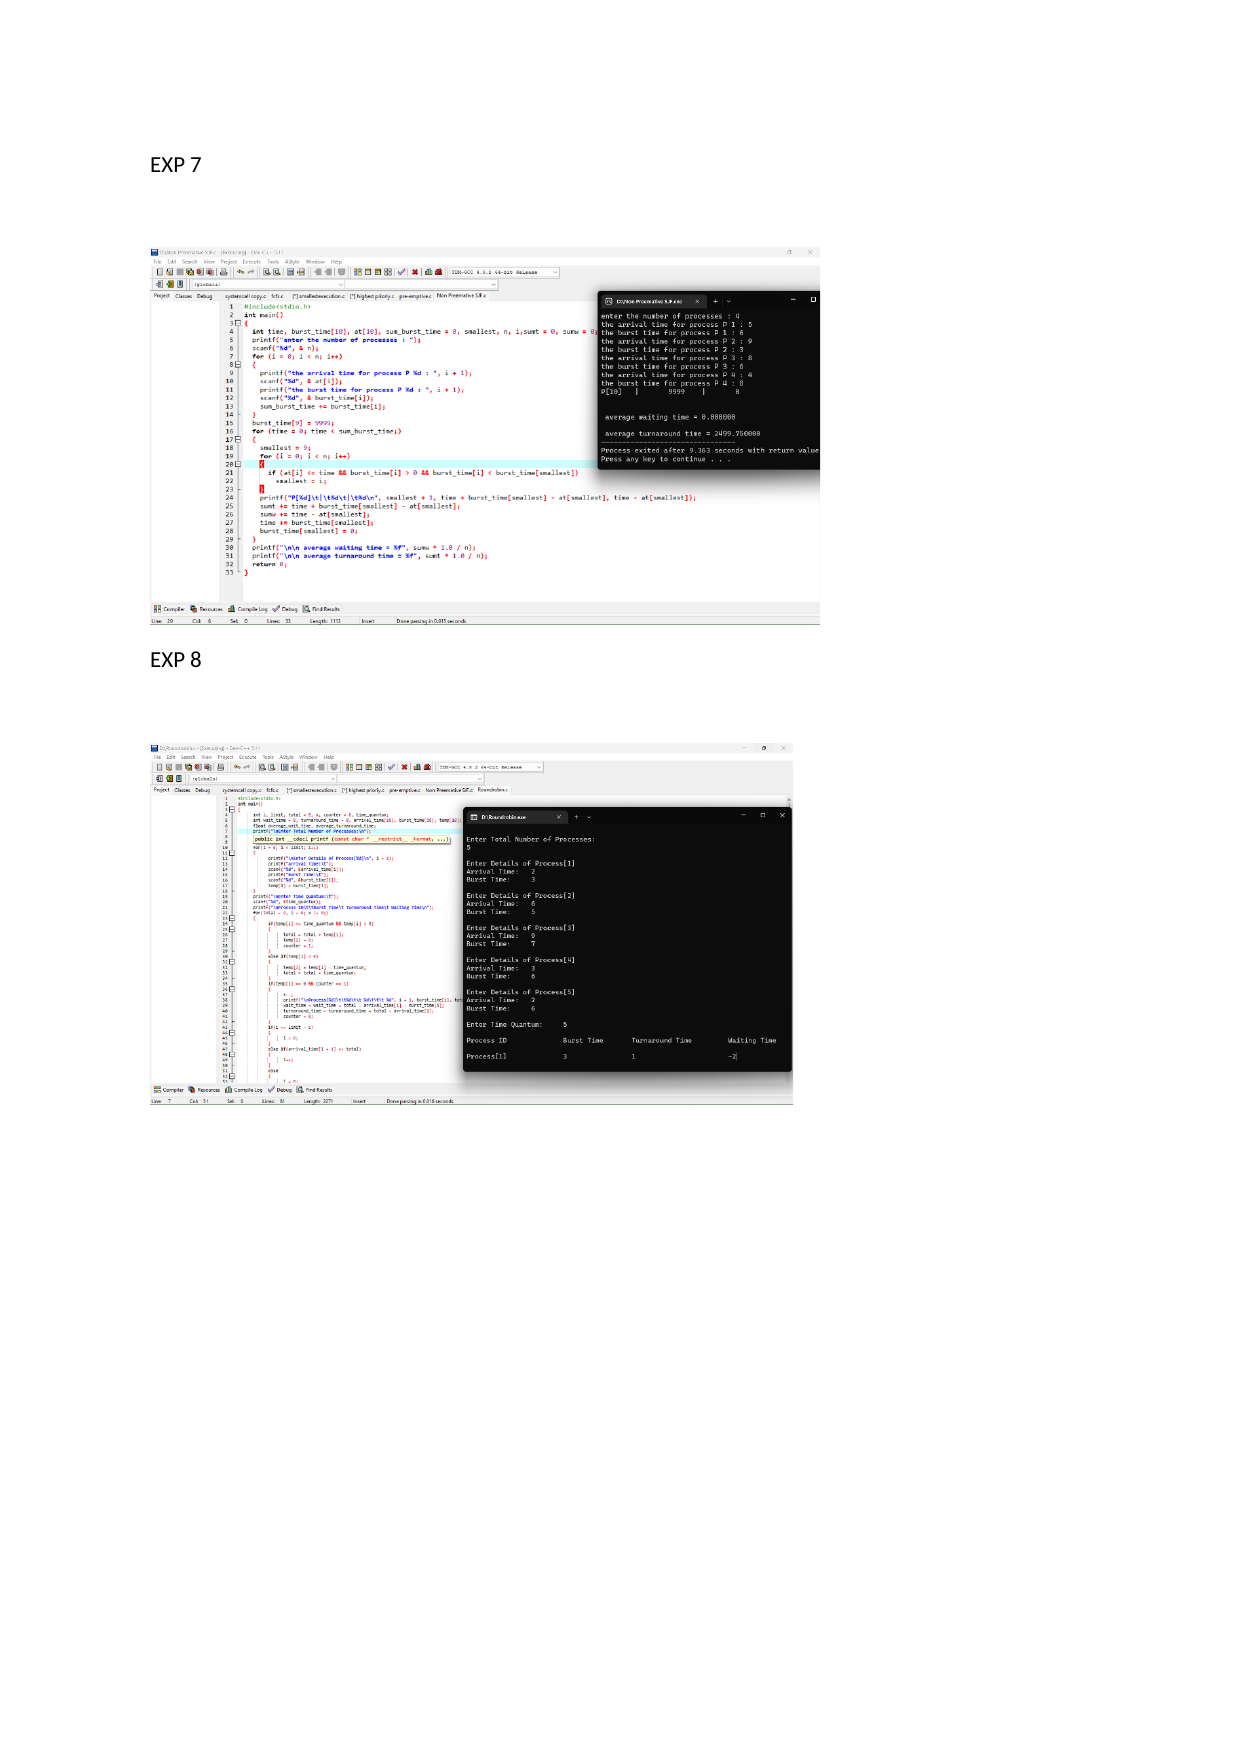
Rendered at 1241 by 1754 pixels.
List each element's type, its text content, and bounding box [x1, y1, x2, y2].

text EXP 7 [150, 150, 1090, 178]
picture [150, 743, 794, 1105]
text EXP 8 [150, 646, 1090, 673]
picture [150, 247, 821, 625]
